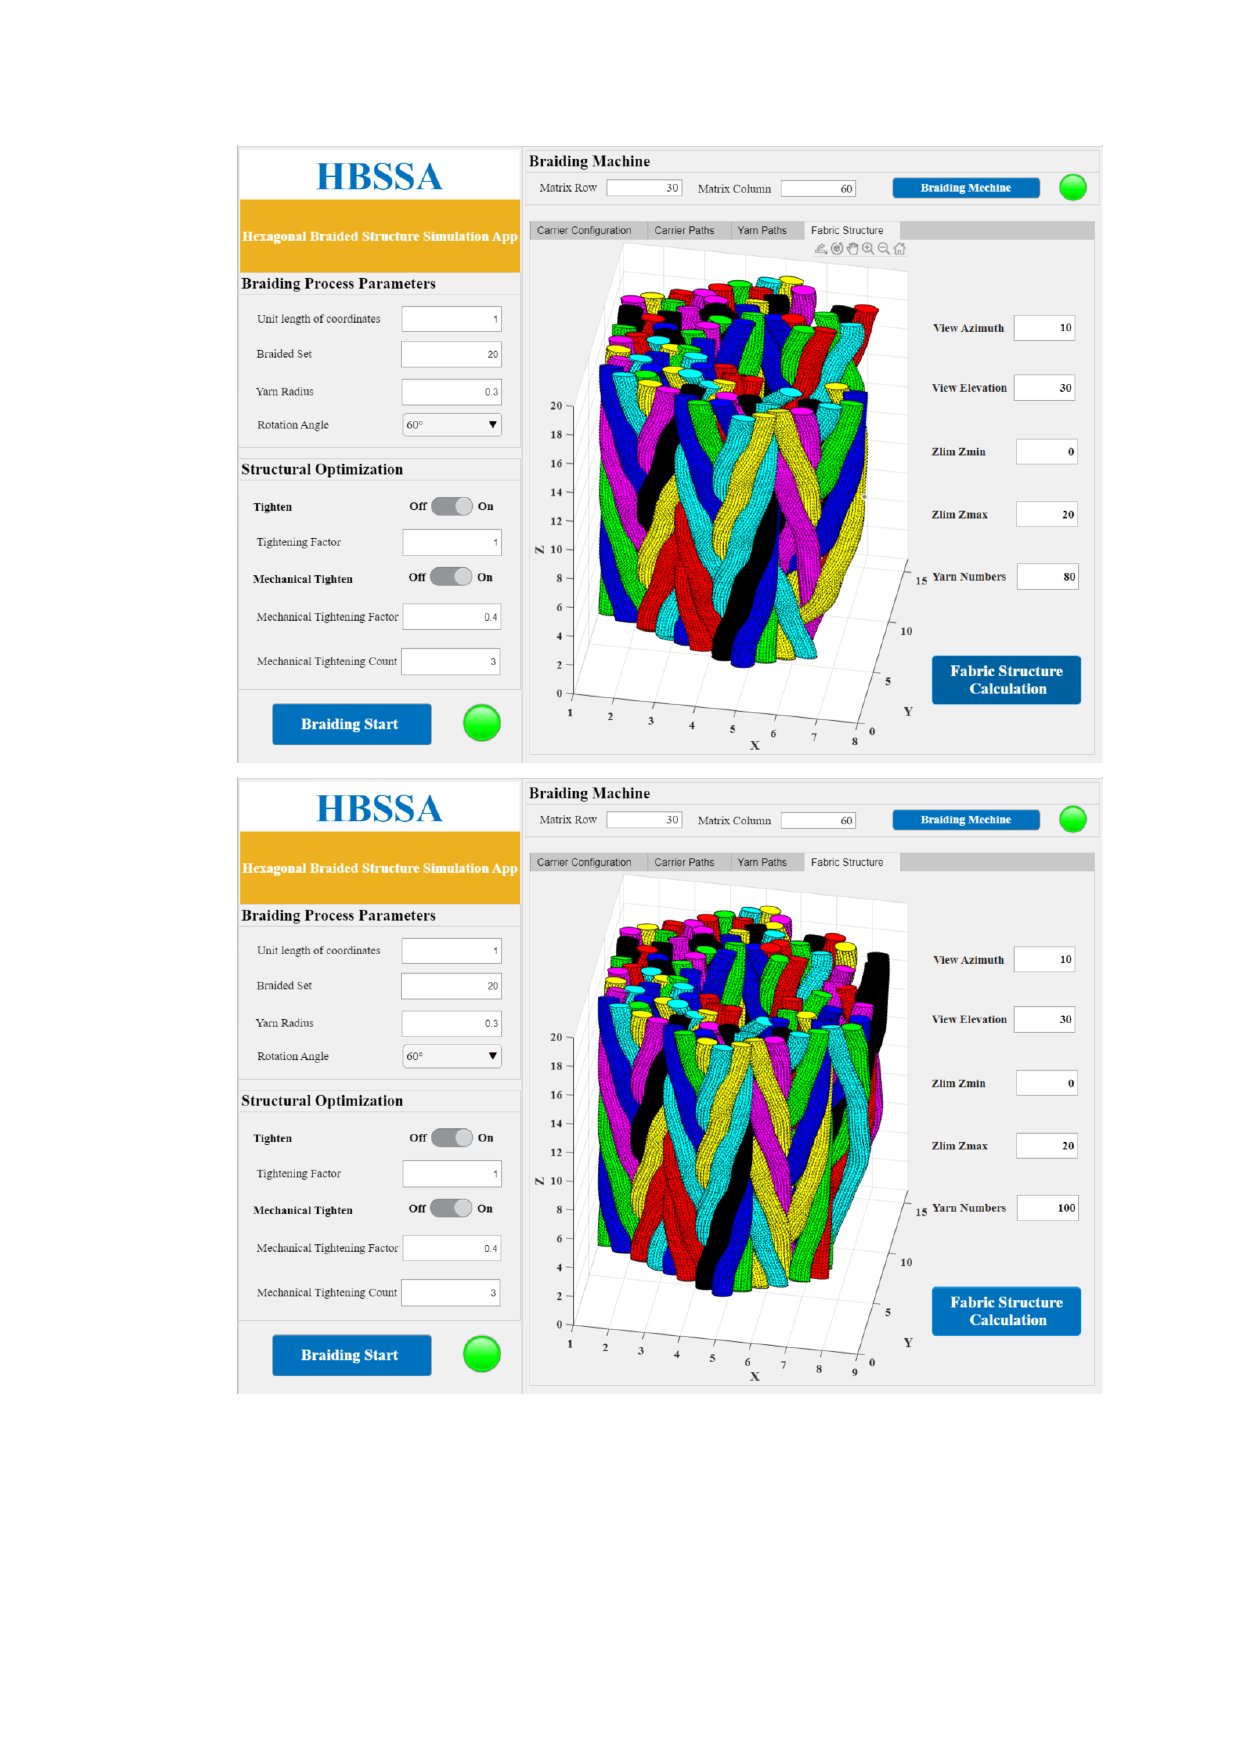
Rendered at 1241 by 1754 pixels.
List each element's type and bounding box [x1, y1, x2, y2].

picture [237, 145, 1103, 763]
picture [237, 777, 1103, 1394]
